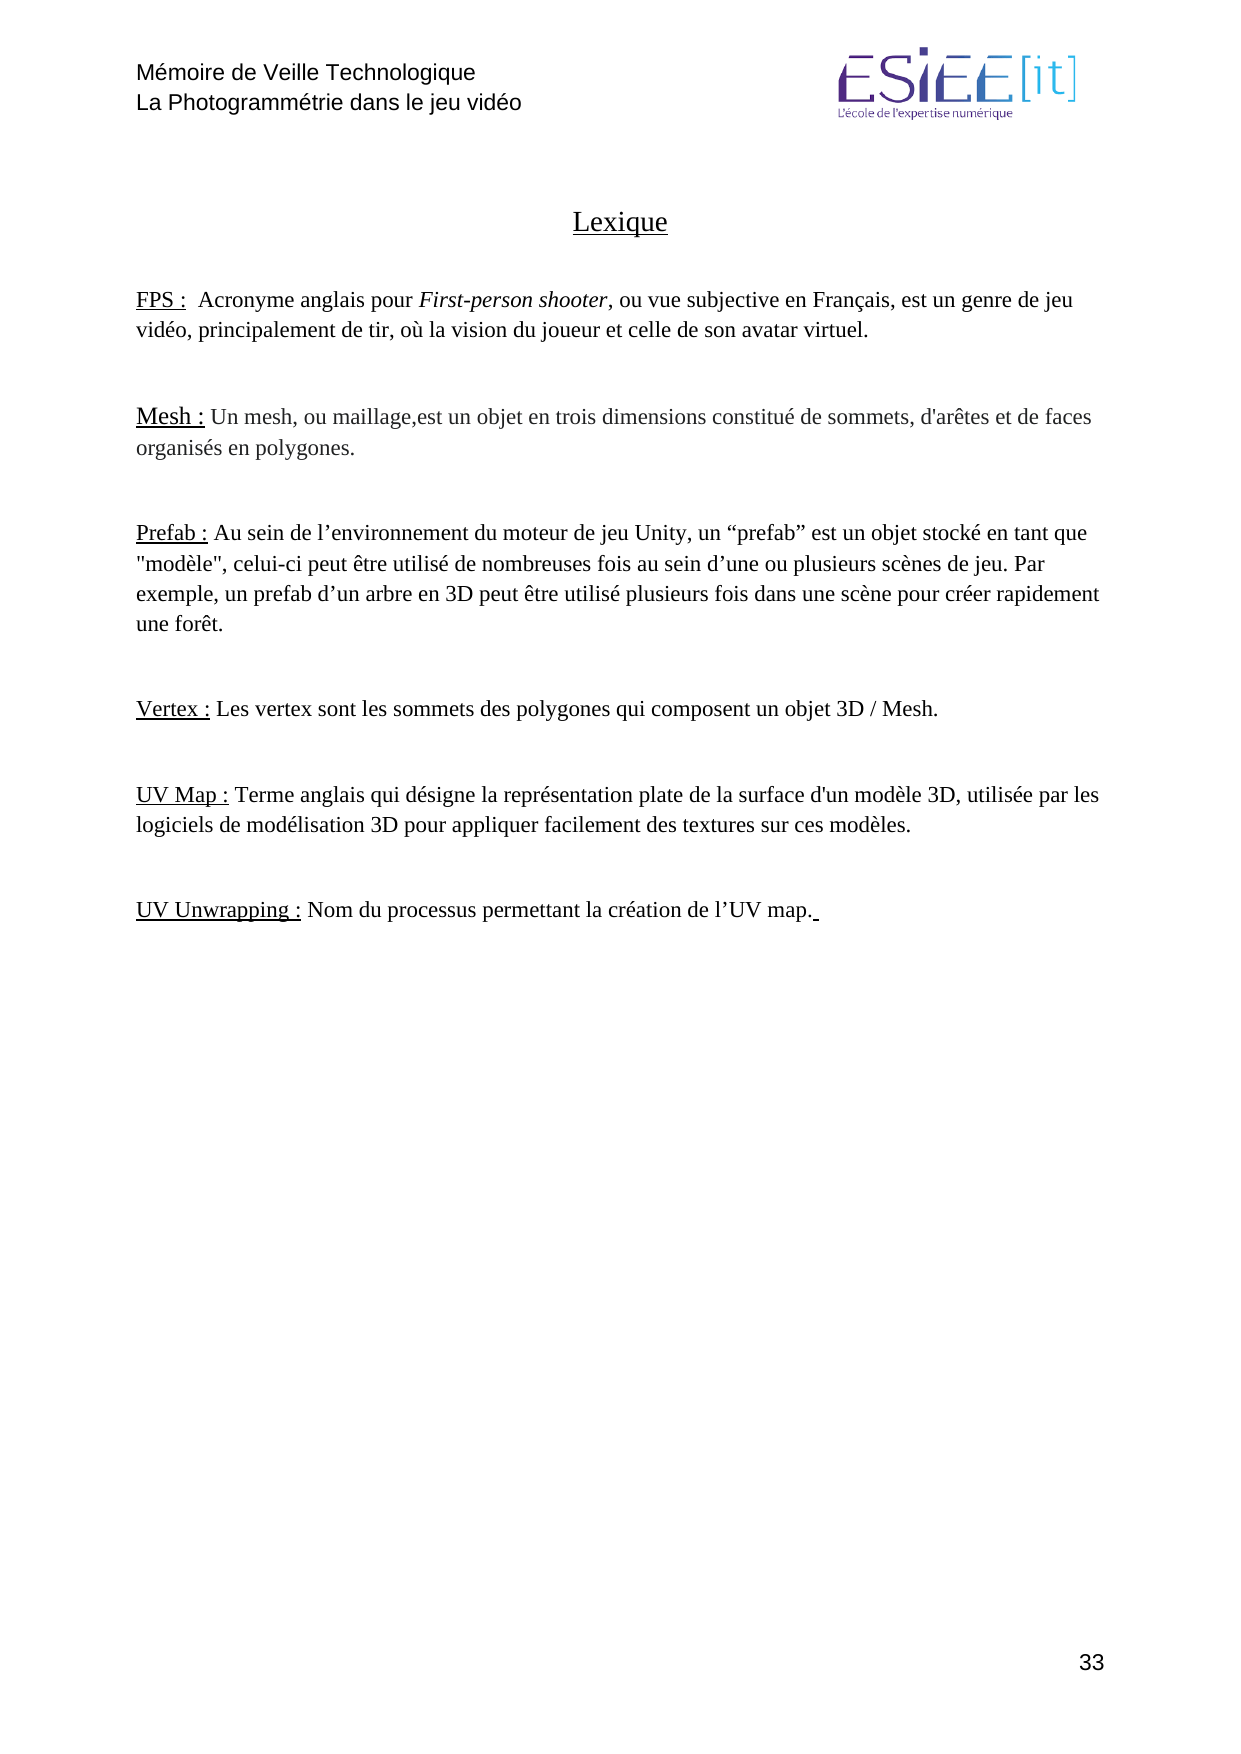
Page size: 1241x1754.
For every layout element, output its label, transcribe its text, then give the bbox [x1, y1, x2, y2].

text UV Unwrapping : Nom du processus permettant la création de l’UV map. [136, 897, 1104, 923]
picture [838, 47, 1075, 120]
text Mesh : Un mesh, ou maillage,est un objet en trois dimensions constitué de sommets, d'arêtes et de faces organisés en polygones. [136, 401, 1104, 460]
text Vertex : Les vertex sont les sommets des polygones qui composent un objet 3D / Mesh. [136, 696, 1104, 722]
text UV Map : Terme anglais qui désigne la représentation plate de la surface d'un modèle 3D, utilisée par les logiciels de modélisation 3D pour appliquer facilement des textures sur ces modèles. [136, 781, 1104, 837]
text Prefab : Au sein de l’environnement du moteur de jeu Unity, un “prefab” est un objet stocké en tant que "modèle", celui-ci peut être utilisé de nombreuses fois au sein d’une ou plusieurs scènes de jeu. Par exemple, un prefab d’un arbre en 3D peut être utilisé plusieurs fois dans une scène pour créer rapidement une forêt. [136, 519, 1104, 636]
text FPS : Acronyme anglais pour First-person shooter, ou vue subjective en Français, est un genre de jeu vidéo, principalement de tir, où la vision du joueur et celle de son avatar virtuel. [136, 286, 1104, 342]
subtitle Lexique [136, 204, 1104, 238]
